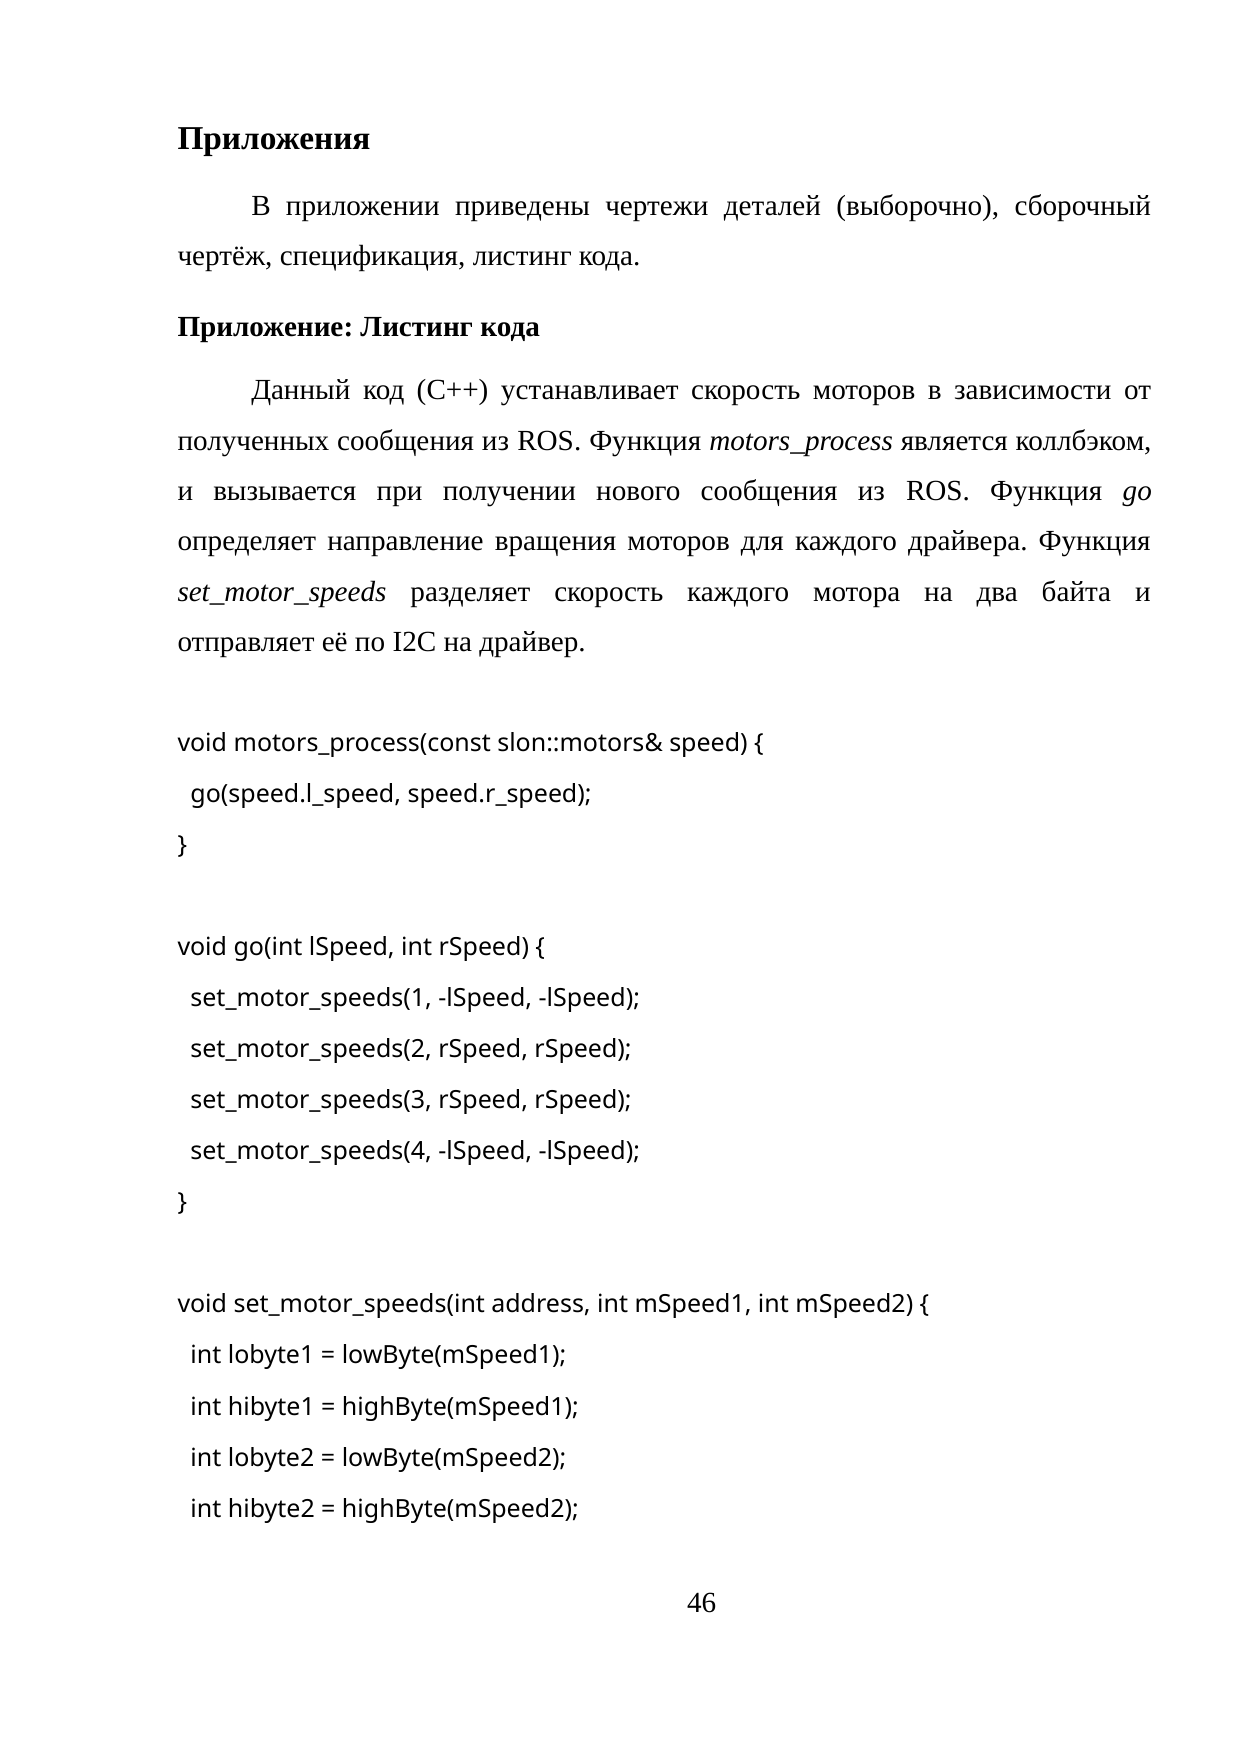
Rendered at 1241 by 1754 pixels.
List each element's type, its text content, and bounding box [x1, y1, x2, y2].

text void motors_process(const slon::motors& speed) { [177, 724, 1152, 759]
text go(speed.l_speed, speed.r_speed); [177, 776, 1152, 810]
subtitle Приложения [177, 118, 1152, 156]
text void go(int lSpeed, int rSpeed) { [177, 929, 1152, 963]
text Данный код (С++) устанавливает скорость моторов в зависимости от полученных сообщения из ROS. Функция motors_process является коллбэком, и вызывается при получении нового сообщения из ROS. Функция go определяет направление вращения моторов для каждого драйвера. Функция set_motor_speeds разделяет скорость каждого мотора на два байта и отправляет её по I2C на драйвер. [177, 372, 1152, 657]
text set_motor_speeds(3, rSpeed, rSpeed); [177, 1082, 1152, 1116]
text } [177, 1184, 1152, 1218]
text set_motor_speeds(4, -lSpeed, -lSpeed); [177, 1133, 1152, 1167]
text } [177, 827, 1152, 861]
text int lobyte2 = lowByte(mSpeed2); [177, 1439, 1152, 1473]
text int hibyte2 = highByte(mSpeed2); [177, 1490, 1152, 1524]
text void set_motor_speeds(int address, int mSpeed1, int mSpeed2) { [177, 1286, 1152, 1320]
text set_motor_speeds(2, rSpeed, rSpeed); [177, 1031, 1152, 1065]
text int lobyte1 = lowByte(mSpeed1); [177, 1337, 1152, 1371]
text В приложении приведены чертежи деталей (выборочно), сборочный чертёж, спецификация, листинг кода. [177, 188, 1152, 272]
text int hibyte1 = highByte(mSpeed1); [177, 1388, 1152, 1422]
text set_motor_speeds(1, -lSpeed, -lSpeed); [177, 980, 1152, 1014]
subtitle Приложение: Листинг кода [177, 309, 1152, 343]
